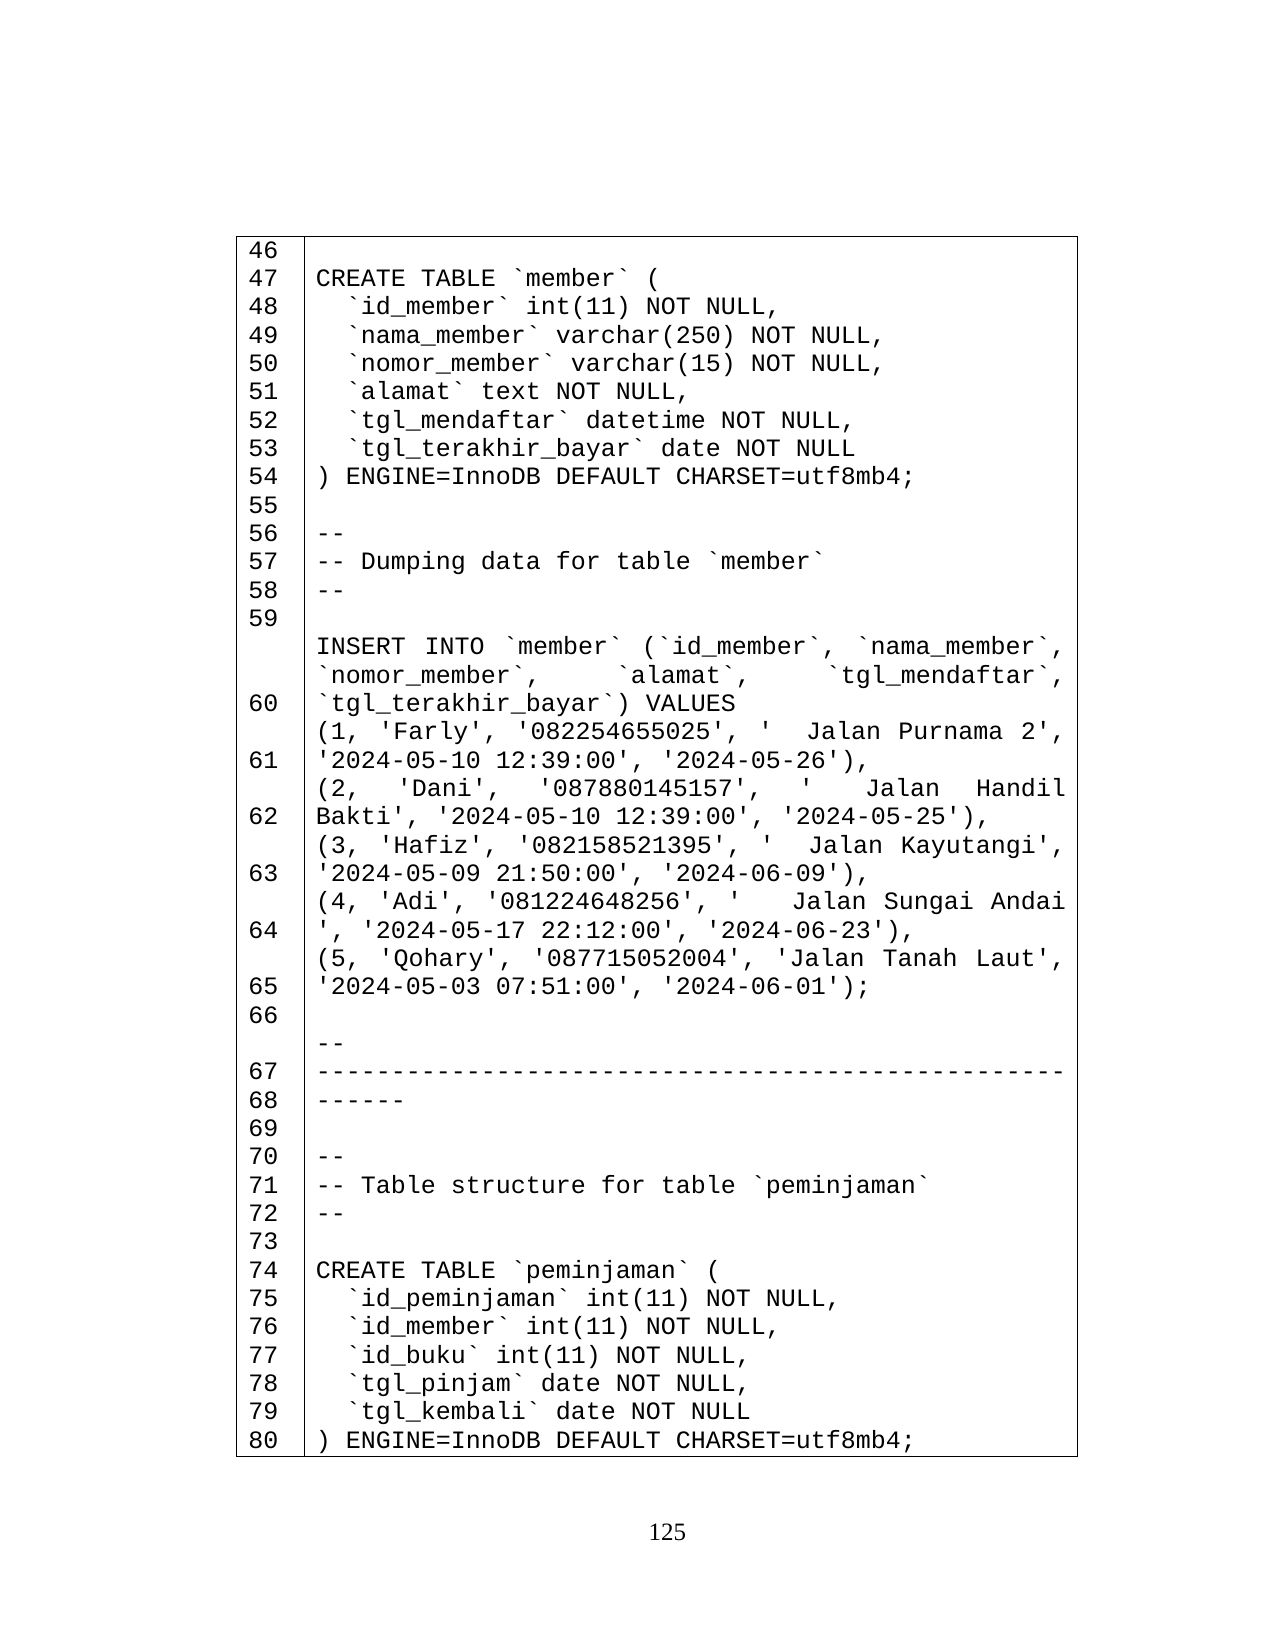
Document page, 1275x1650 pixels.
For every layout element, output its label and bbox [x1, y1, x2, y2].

table_header [237, 237, 304, 1456]
table_header [305, 237, 1077, 1456]
